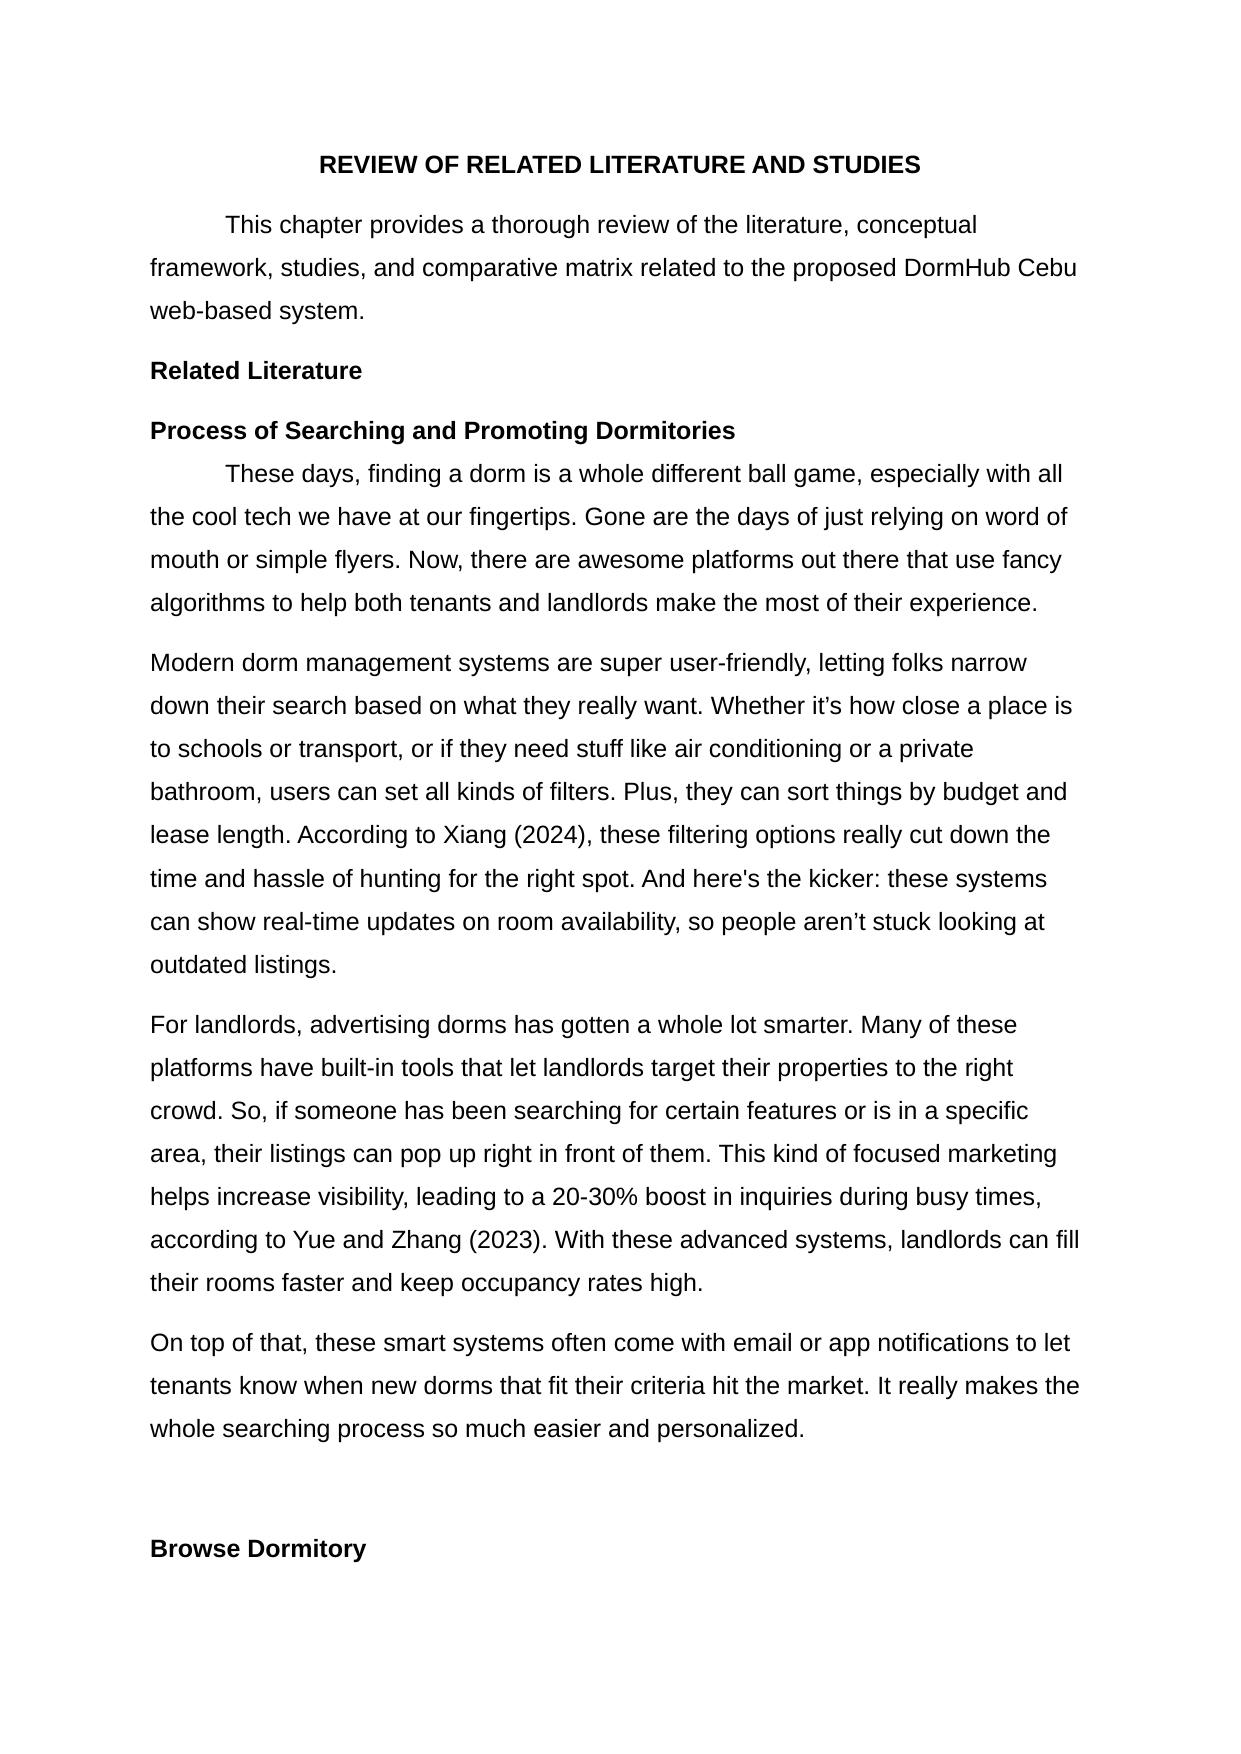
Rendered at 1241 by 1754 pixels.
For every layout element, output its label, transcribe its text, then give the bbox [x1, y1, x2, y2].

text For landlords, advertising dorms has gotten a whole lot smarter. Many of these platforms have built-in tools that let landlords target their properties to the right crowd. So, if someone has been searching for certain features or is in a specific area, their listings can pop up right in front of them. This kind of focused marketing helps increase visibility, leading to a 20-30% boost in inquiries during busy times, according to Yue and Zhang (2023). With these advanced systems, landlords can fill their rooms faster and keep occupancy rates high. [150, 1009, 1090, 1297]
text On top of that, these smart systems often come with email or app notifications to let tenants know when new dorms that fit their criteria hit the market. It really makes the whole searching process so much easier and personalized. [150, 1328, 1090, 1443]
text Related Literature [150, 356, 1090, 384]
text Modern dorm management systems are super user-friendly, letting folks narrow down their search based on what they really want. Whether it’s how close a place is to schools or transport, or if they need stuff like air conditioning or a private bathroom, users can set all kinds of filters. Plus, they can sort things by budget and lease length. According to Xiang (2024), these filtering options really cut down the time and hassle of hunting for the right spot. And here's the kicker: these systems can show real-time updates on room availability, so people aren’t stuck looking at outdated listings. [150, 648, 1090, 978]
text Browse Dormitory [150, 1534, 1090, 1563]
text REVIEW OF RELATED LITERATURE AND STUDIES [150, 150, 1090, 179]
text This chapter provides a thorough review of the literature, conceptual framework, studies, and comparative matrix related to the proposed DormHub Cebu web-based system. [150, 210, 1090, 325]
text Process of Searching and Promoting Dormitories These days, finding a dorm is a whole different ball game, especially with all the cool tech we have at our fingertips. Gone are the days of just relying on word of mouth or simple flyers. Now, there are awesome platforms out there that use fancy algorithms to help both tenants and landlords make the most of their experience. [150, 416, 1090, 617]
